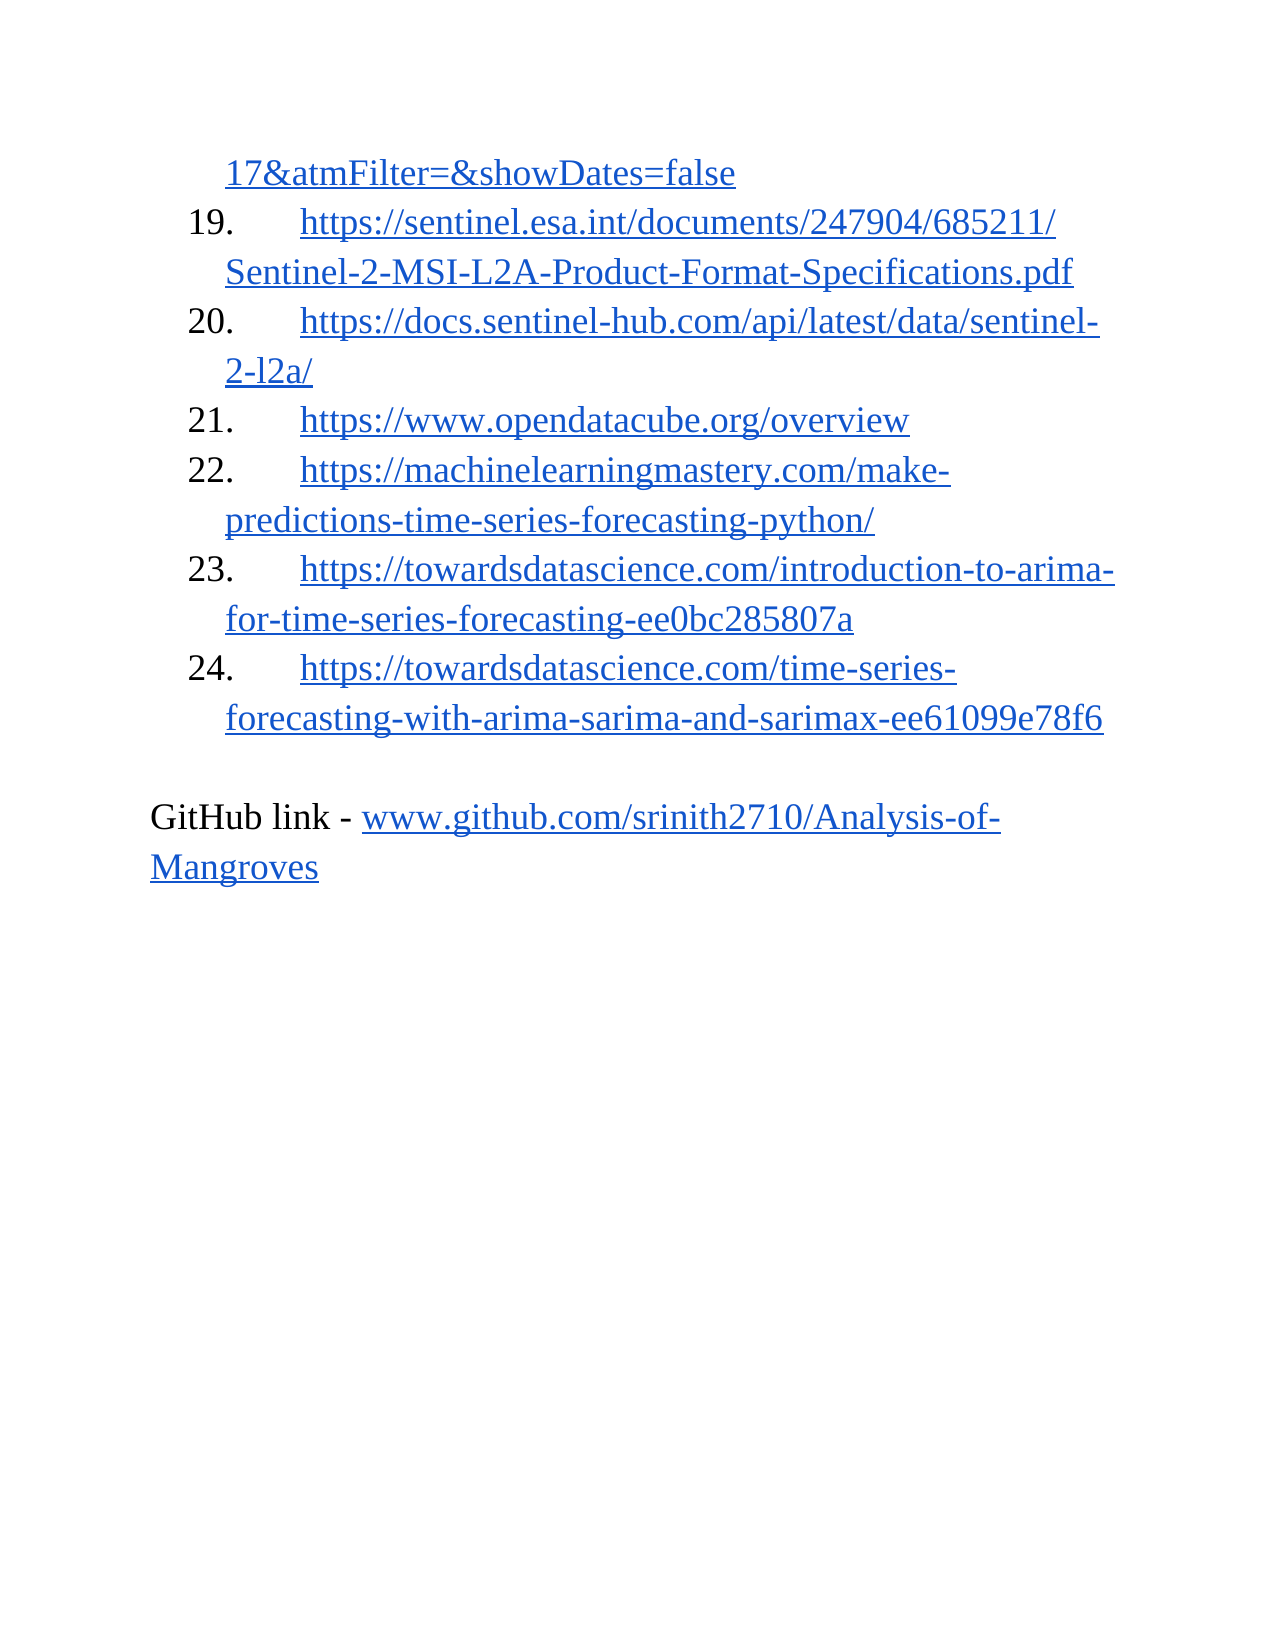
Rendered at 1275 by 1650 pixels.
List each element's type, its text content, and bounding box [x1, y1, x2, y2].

text GitHub link - www.github.com/srinith2710/Analysis-of-Mangroves [150, 794, 1125, 887]
list https://sentinel.esa.int/documents/247904/685211/Sentinel-2-MSI-L2A-Product-Format-Specifications.pdf [187, 199, 1125, 292]
list https://machinelearningmastery.com/make-predictions-time-series-forecasting-python/ [187, 447, 1125, 540]
list https://towardsdatascience.com/introduction-to-arima-for-time-series-forecasting-ee0bc285807a [187, 547, 1125, 639]
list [187, 150, 1125, 193]
list https://towardsdatascience.com/time-series-forecasting-with-arima-sarima-and-sarimax-ee61099e78f6 [187, 646, 1125, 738]
list https://docs.sentinel-hub.com/api/latest/data/sentinel-2-l2a/ [187, 299, 1125, 391]
list https://www.opendatacube.org/overview [187, 398, 1125, 441]
